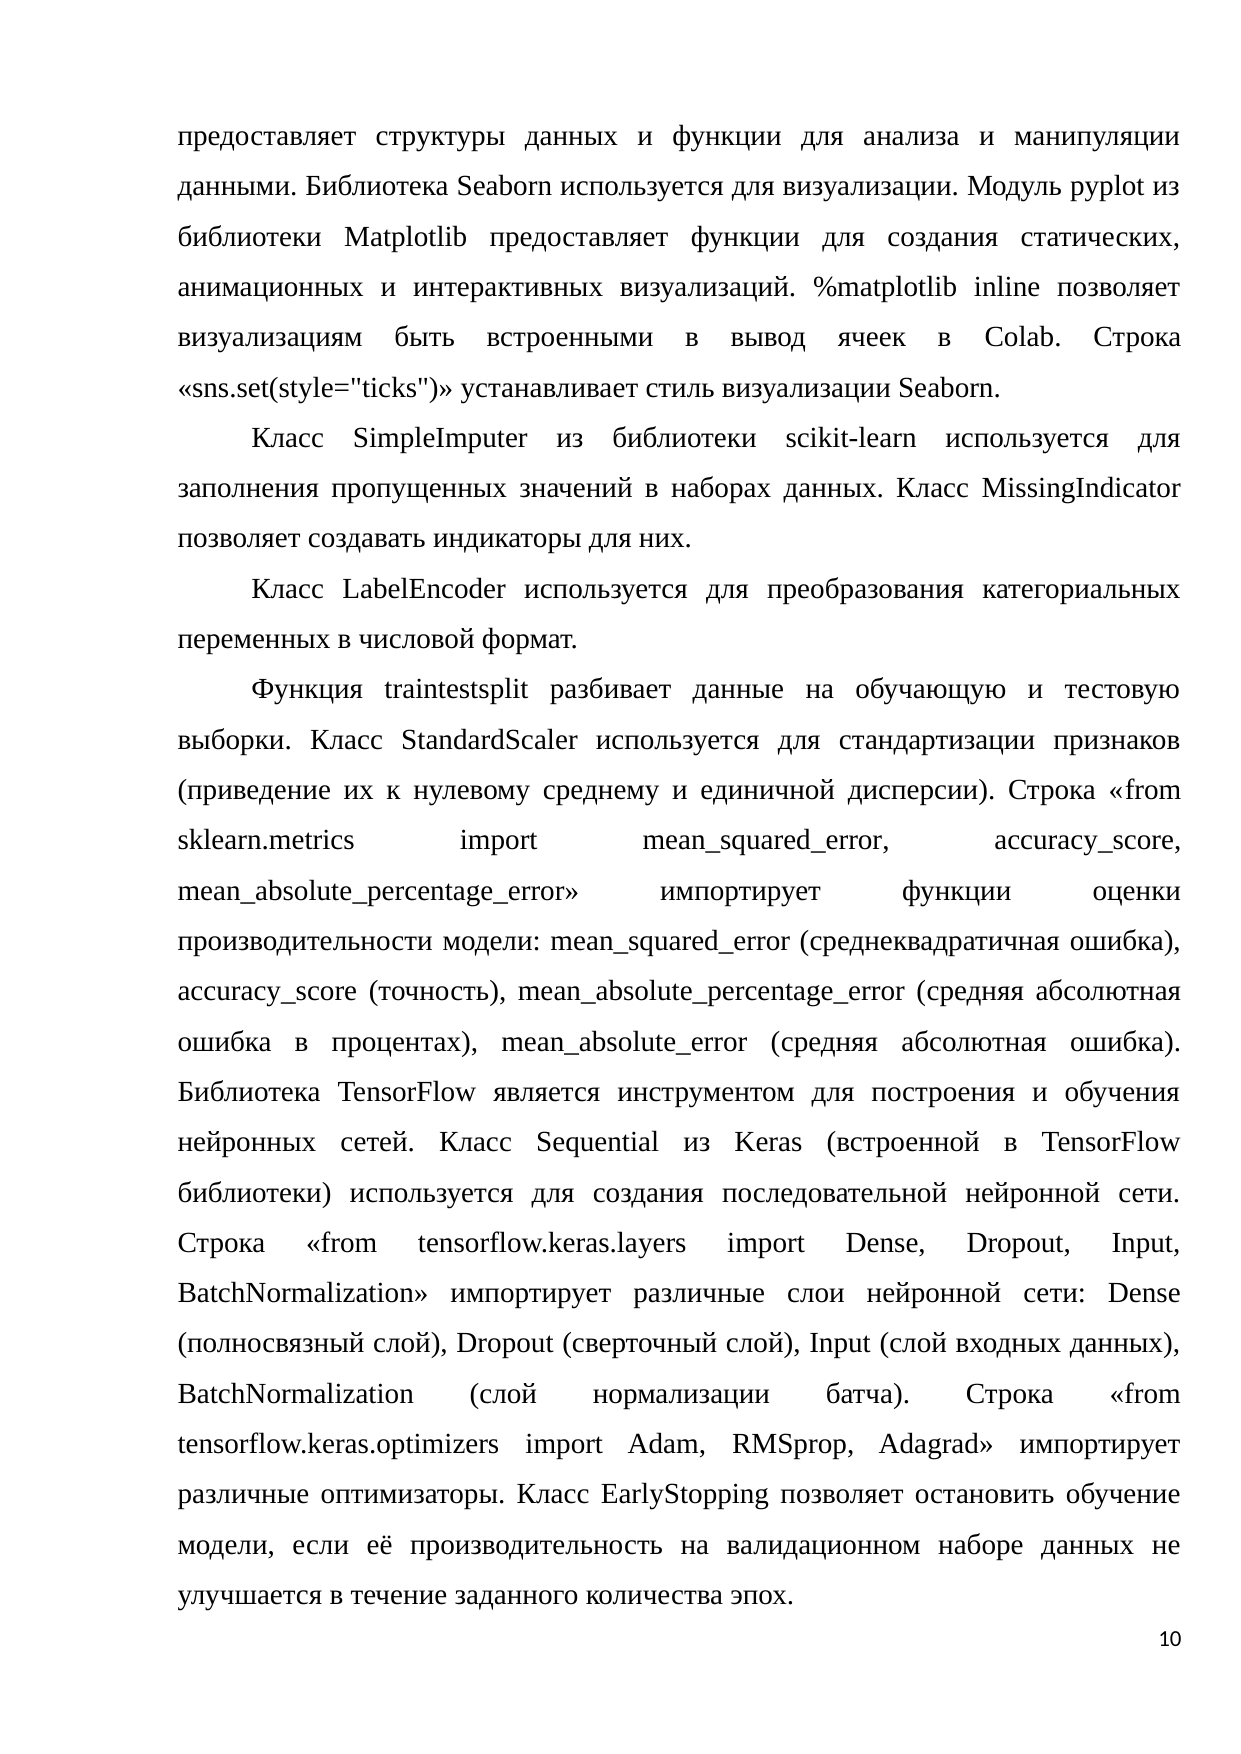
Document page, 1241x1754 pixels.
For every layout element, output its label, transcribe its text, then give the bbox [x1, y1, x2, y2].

text Функция traintestsplit разбивает данные на обучающую и тестовую выборки. Класс StandardScaler используется для стандартизации признаков (приведение их к нулевому среднему и единичной дисперсии). Строка «from sklearn.metrics import mean_squared_error, accuracy_score, mean_absolute_percentage_error» импортирует функции оценки производительности модели: mean_squared_error (среднеквадратичная ошибка), accuracy_score (точность), mean_absolute_percentage_error (cредняя абсолютная ошибка в процентах), mean_absolute_error (cредняя абсолютная ошибка). Библиотека TensorFlow является инструментом для построения и обучения нейронных сетей. Класс Sequential из Keras (встроенной в TensorFlow библиотеки) используется для создания последовательной нейронной сети. Строка «from tensorflow.keras.layers import Dense, Dropout, Input, BatchNormalization» импортирует различные слои нейронной сети: Dense (полносвязный слой), Dropout (сверточный слой), Input (слой входных данных), BatchNormalization (слой нормализации батча). Строка «from tensorflow.keras.optimizers import Adam, RMSprop, Adagrad» импортирует различные оптимизаторы. Класс EarlyStopping позволяет остановить обучение модели, если её производительность на валидационном наборе данных не улучшается в течение заданного количества эпох. [177, 672, 1181, 1611]
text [177, 118, 1181, 403]
text Класс LabelEncoder используется для преобразования категориальных переменных в числовой формат. [177, 571, 1181, 655]
text Класс SimpleImputer из библиотеки scikit-learn используется для заполнения пропущенных значений в наборах данных. Класс MissingIndicator позволяет создавать индикаторы для них. [177, 420, 1181, 554]
